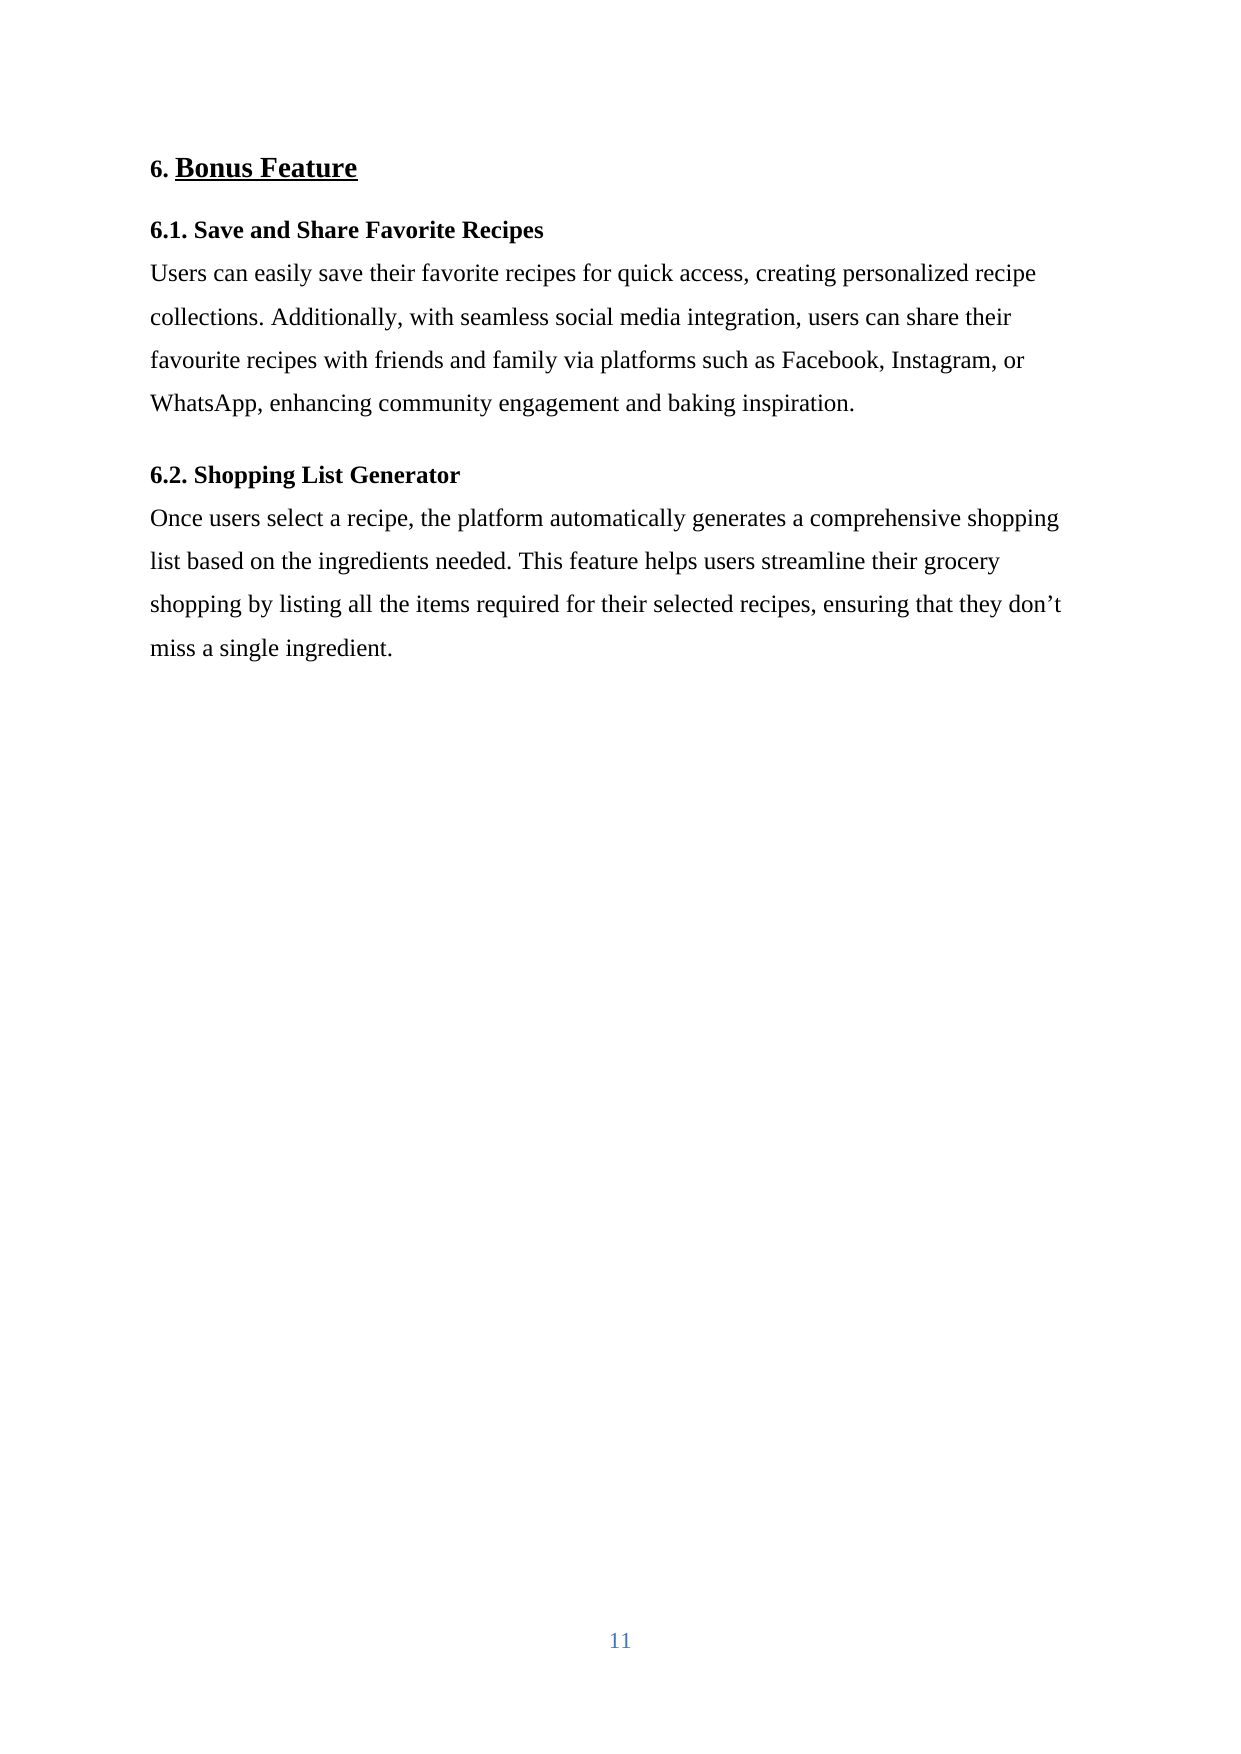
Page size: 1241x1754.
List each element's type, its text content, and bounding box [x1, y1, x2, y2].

text 6. Bonus Feature [150, 150, 1090, 183]
text 6.2. Shopping List Generator Once users select a recipe, the platform automatically generates a comprehensive shopping list based on the ingredients needed. This feature helps users streamline their grocery shopping by listing all the items required for their selected recipes, ensuring that they don’t miss a single ingredient. [150, 460, 1090, 661]
text 6.1. Save and Share Favorite Recipes Users can easily save their favorite recipes for quick access, creating personalized recipe collections. Additionally, with seamless social media integration, users can share their favourite recipes with friends and family via platforms such as Facebook, Instagram, or WhatsApp, enhancing community engagement and baking inspiration. [150, 215, 1090, 417]
